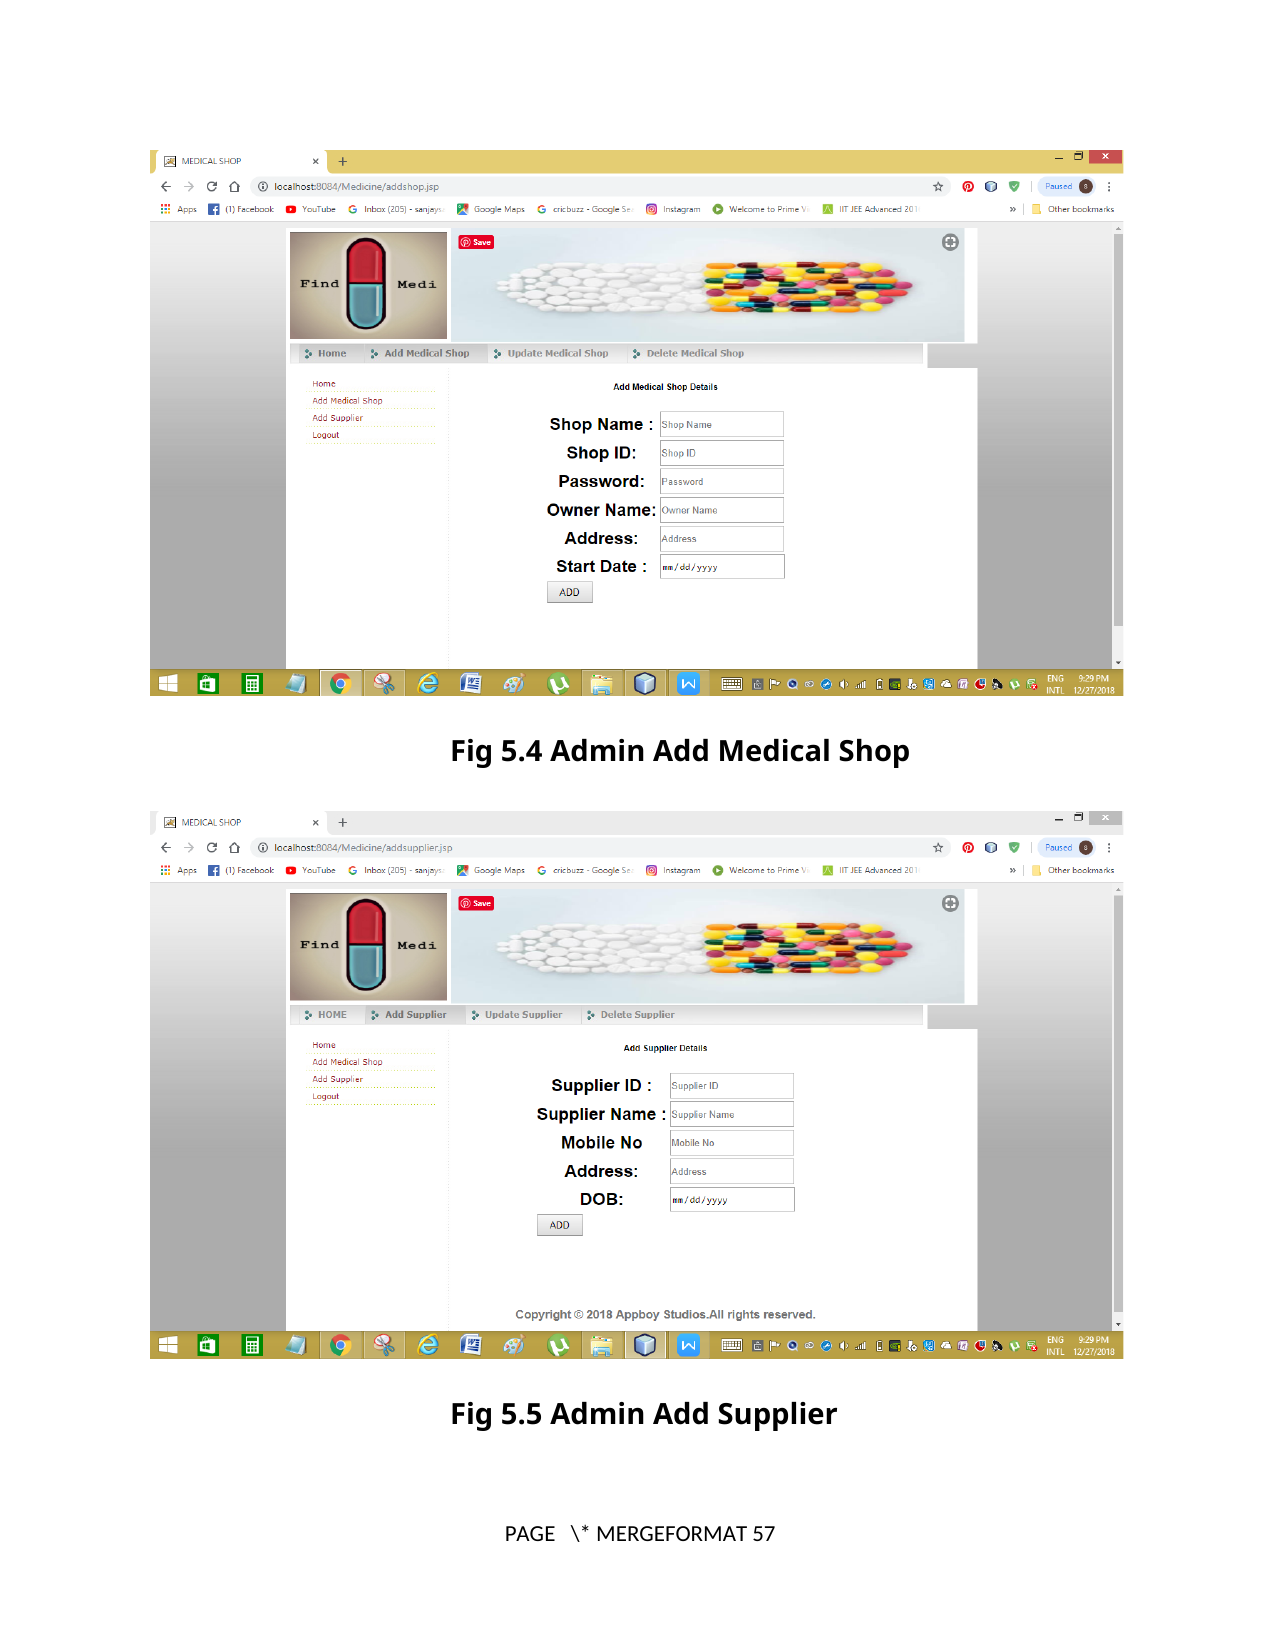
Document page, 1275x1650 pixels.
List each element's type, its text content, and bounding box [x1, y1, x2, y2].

picture [150, 811, 1124, 1359]
text Fig 5.5 Admin Add Supplier [375, 1393, 1125, 1433]
text Fig 5.4 Admin Add Medical Shop [375, 731, 1125, 770]
picture [150, 150, 1124, 696]
